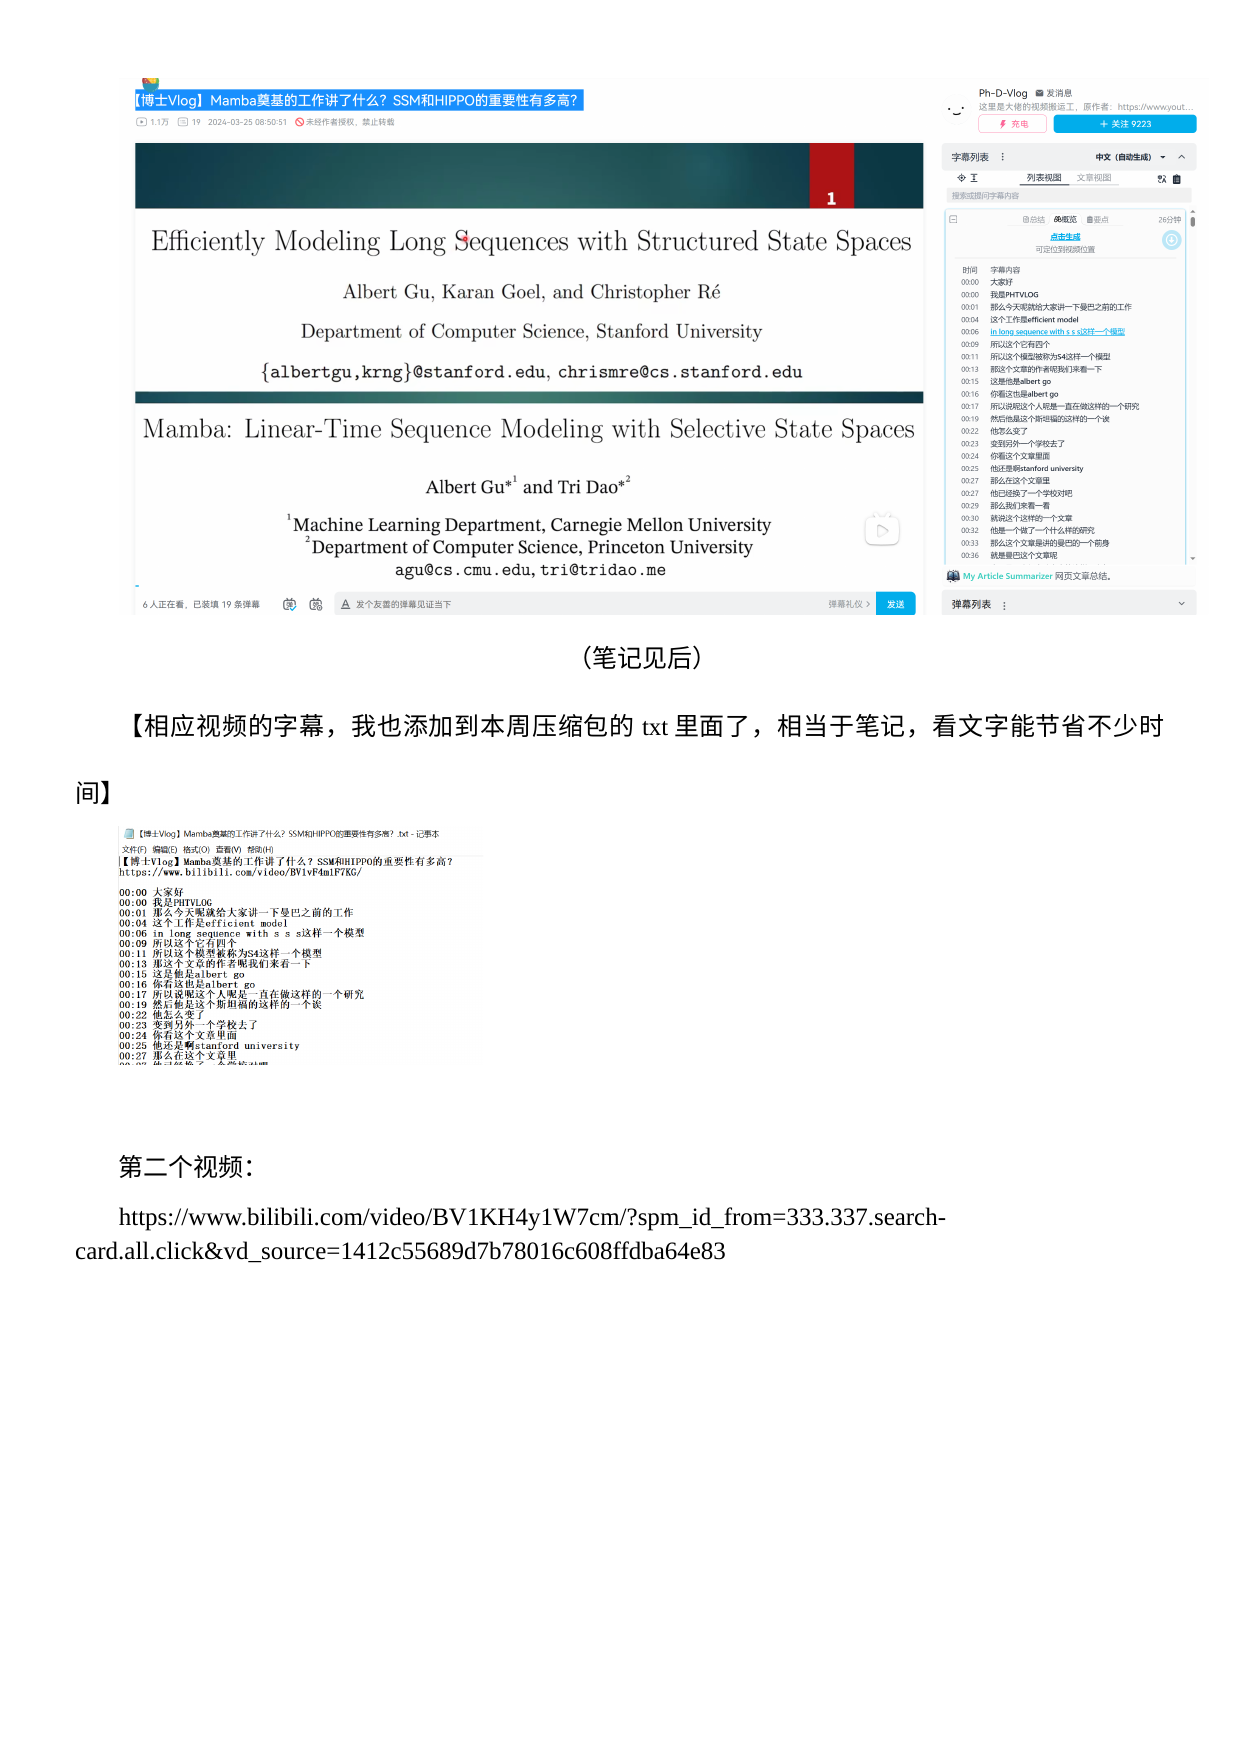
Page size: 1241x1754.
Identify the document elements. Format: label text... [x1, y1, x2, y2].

picture [118, 78, 1209, 615]
text 第二个视频： [75, 1132, 1165, 1199]
text （笔记见后） [75, 622, 1165, 690]
text https://www.bilibili.com/video/BV1KH4y1W7cm/?spm_id_from=333.337.search-card.all.click&vd_source=1412c55689d7b78016c608ffdba64e83 [75, 1199, 1165, 1267]
picture [118, 826, 484, 1065]
text 【相应视频的字幕，我也添加到本周压缩包的txt里面了，相当于笔记，看文字能节省不少时间】 [75, 690, 1165, 826]
